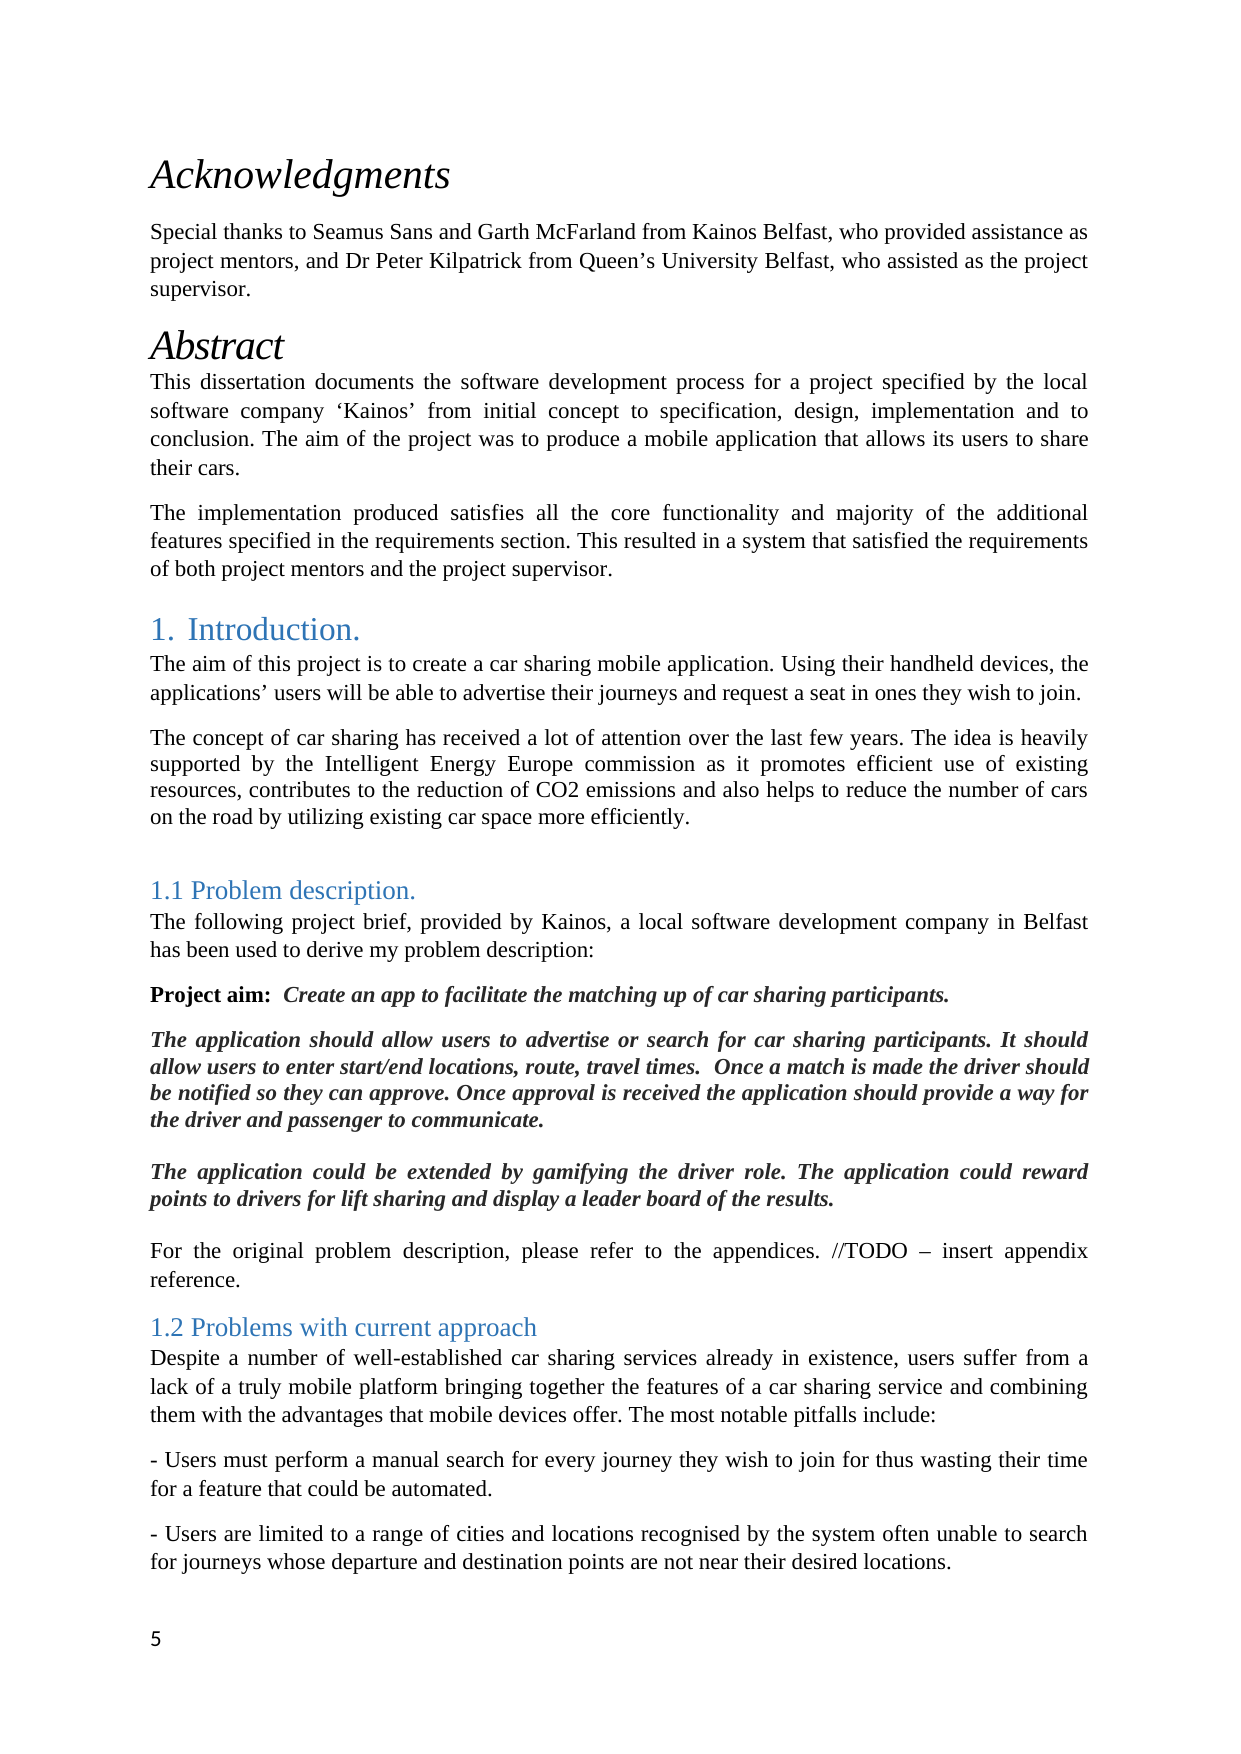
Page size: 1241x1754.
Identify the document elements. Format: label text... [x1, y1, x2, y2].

text The application could be extended by gamifying the driver role. The application could reward points to drivers for lift sharing and display a leader board of the results. [150, 1158, 1090, 1211]
text The following project brief, provided by Kainos, a local software development company in Belfast has been used to derive my problem description: [150, 908, 1090, 963]
subtitle Problem description. [150, 874, 1090, 906]
text - Users are limited to a range of cities and locations recognised by the system often unable to search for journeys whose departure and destination points are not near their desired locations. [150, 1520, 1090, 1575]
text Acknowledgments [150, 150, 1090, 198]
text The application should allow users to advertise or search for car sharing participants. It should allow users to enter start/end locations, route, travel times. Once a match is made the driver should be notified so they can approve. Once approval is received the application should provide a way for the driver and passenger to communicate. [150, 1027, 1090, 1132]
subtitle Introduction. [150, 609, 1090, 647]
text The implementation produced satisfies all the core functionality and majority of the additional features specified in the requirements section. This resulted in a system that satisfied the requirements of both project mentors and the project supervisor. [150, 499, 1090, 582]
text - Users must perform a manual search for every journey they wish to join for thus wasting their time for a feature that could be automated. [150, 1446, 1090, 1501]
text The concept of car sharing has received a lot of attention over the last few years. The idea is heavily supported by the Intelligent Energy Europe commission as it promotes efficient use of existing resources, contributes to the reduction of CO2 emissions and also helps to reduce the number of cars on the road by utilizing existing car space more efficiently. [150, 724, 1090, 829]
text This dissertation documents the software development process for a project specified by the local software company ‘Kainos’ from initial concept to specification, design, implementation and to conclusion. The aim of the project was to produce a mobile application that allows its users to share their cars. [150, 368, 1090, 480]
text Project aim: Create an app to facilitate the matching up of car sharing participants. [150, 981, 1090, 1008]
text Special thanks to Seamus Sans and Garth McFarland from Kainos Belfast, who provided assistance as project mentors, and Dr Peter Kilpatrick from Queen’s University Belfast, who assisted as the project supervisor. [150, 218, 1090, 302]
text For the original problem description, please refer to the appendices. //TODO – insert appendix reference. [150, 1237, 1090, 1292]
title Abstract [150, 320, 1090, 368]
text Despite a number of well-established car sharing services already in existence, users suffer from a lack of a truly mobile platform bringing together the features of a car sharing service and combining them with the advantages that mobile devices offer. The most notable pitfalls include: [150, 1344, 1090, 1428]
text The aim of this project is to create a car sharing mobile application. Using their handheld devices, the applications’ users will be able to advertise their journeys and request a seat in ones they wish to join. [150, 650, 1090, 705]
subtitle 1.2 Problems with current approach [150, 1311, 1090, 1342]
